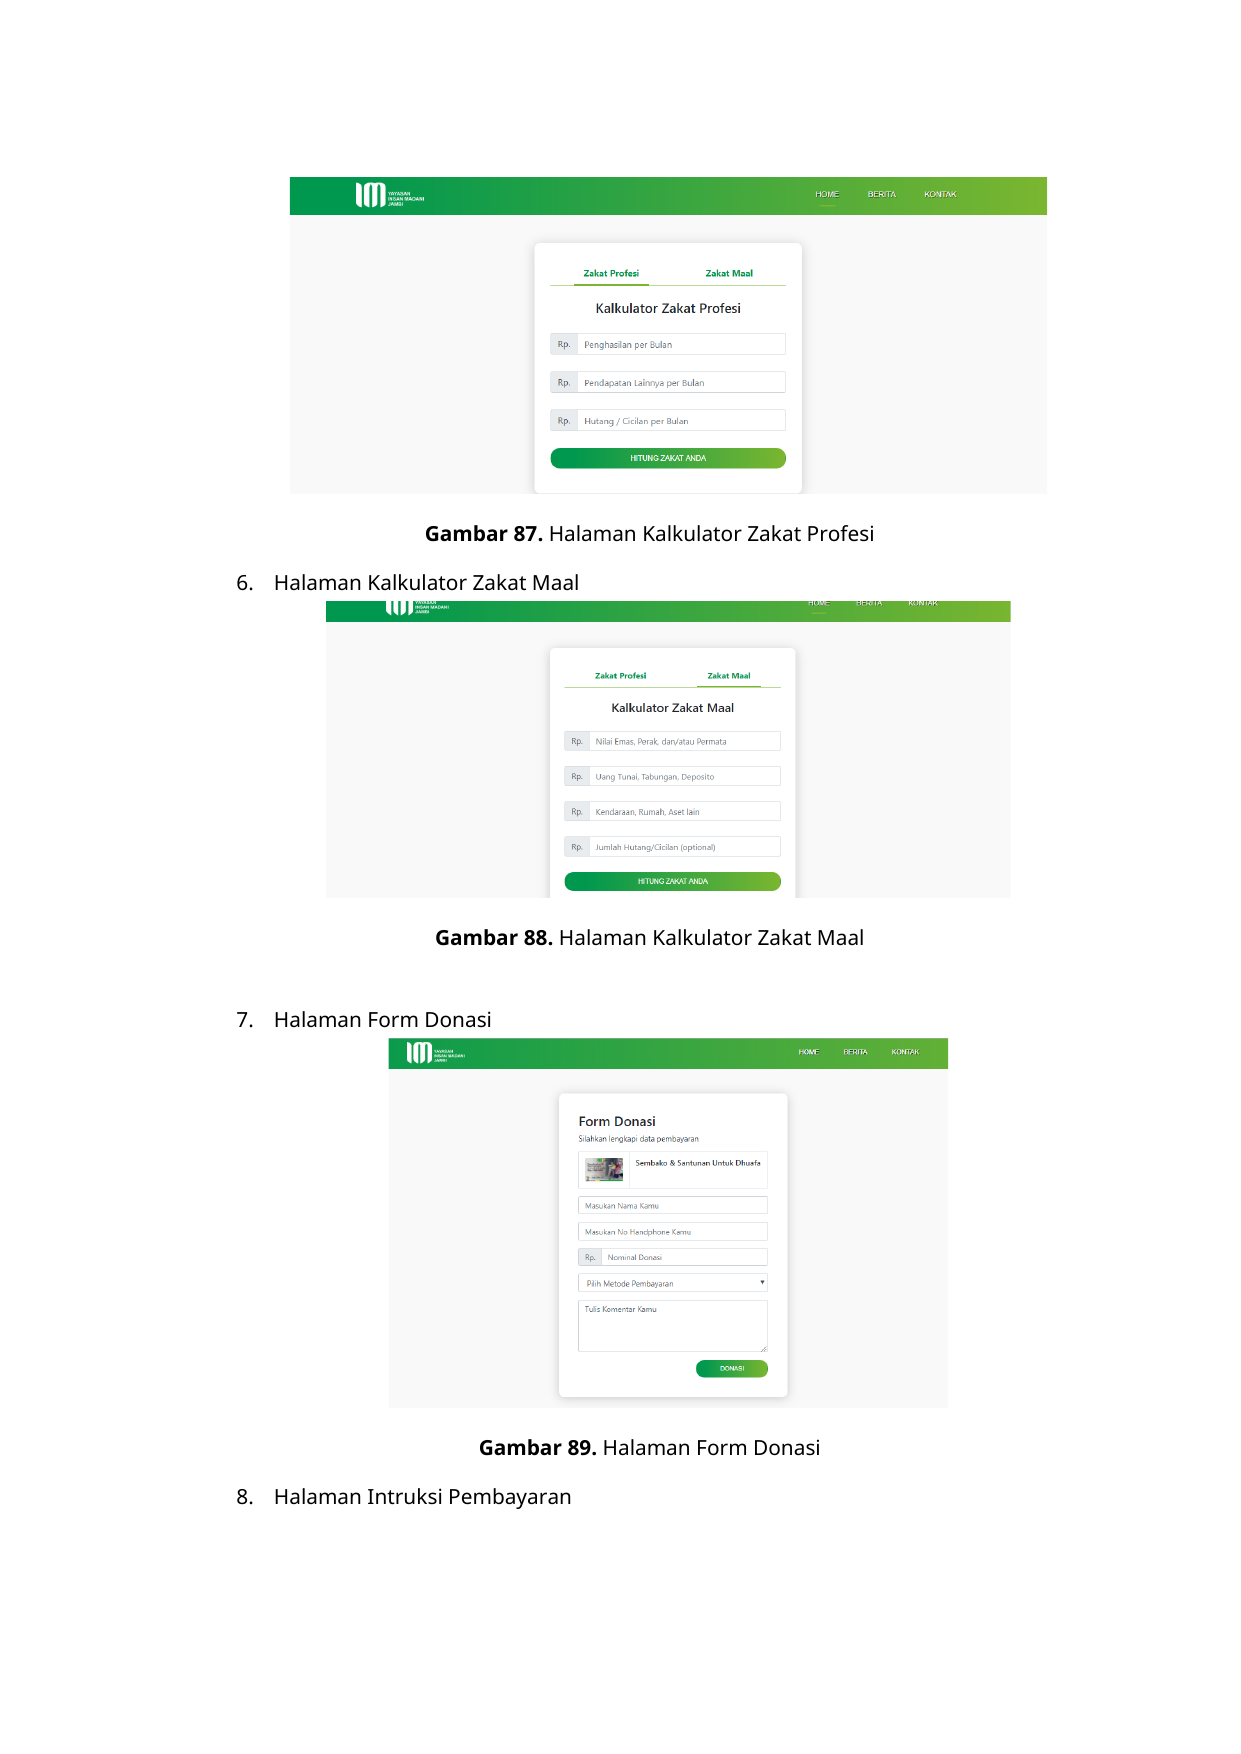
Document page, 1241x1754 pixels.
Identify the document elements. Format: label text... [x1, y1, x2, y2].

text Gambar 88. Halaman Kalkulator Zakat Maal [236, 923, 1063, 951]
picture [326, 601, 1011, 898]
picture [289, 177, 1048, 494]
picture [388, 1037, 949, 1408]
text Gambar 89. Halaman Form Donasi [236, 1433, 1063, 1461]
list Halaman Intruksi Pembayaran [236, 1482, 1063, 1511]
list Halaman Kalkulator Zakat Maal [236, 568, 1063, 597]
text Gambar 87. Halaman Kalkulator Zakat Profesi [236, 519, 1063, 547]
list Halaman Form Donasi [236, 1005, 1063, 1033]
